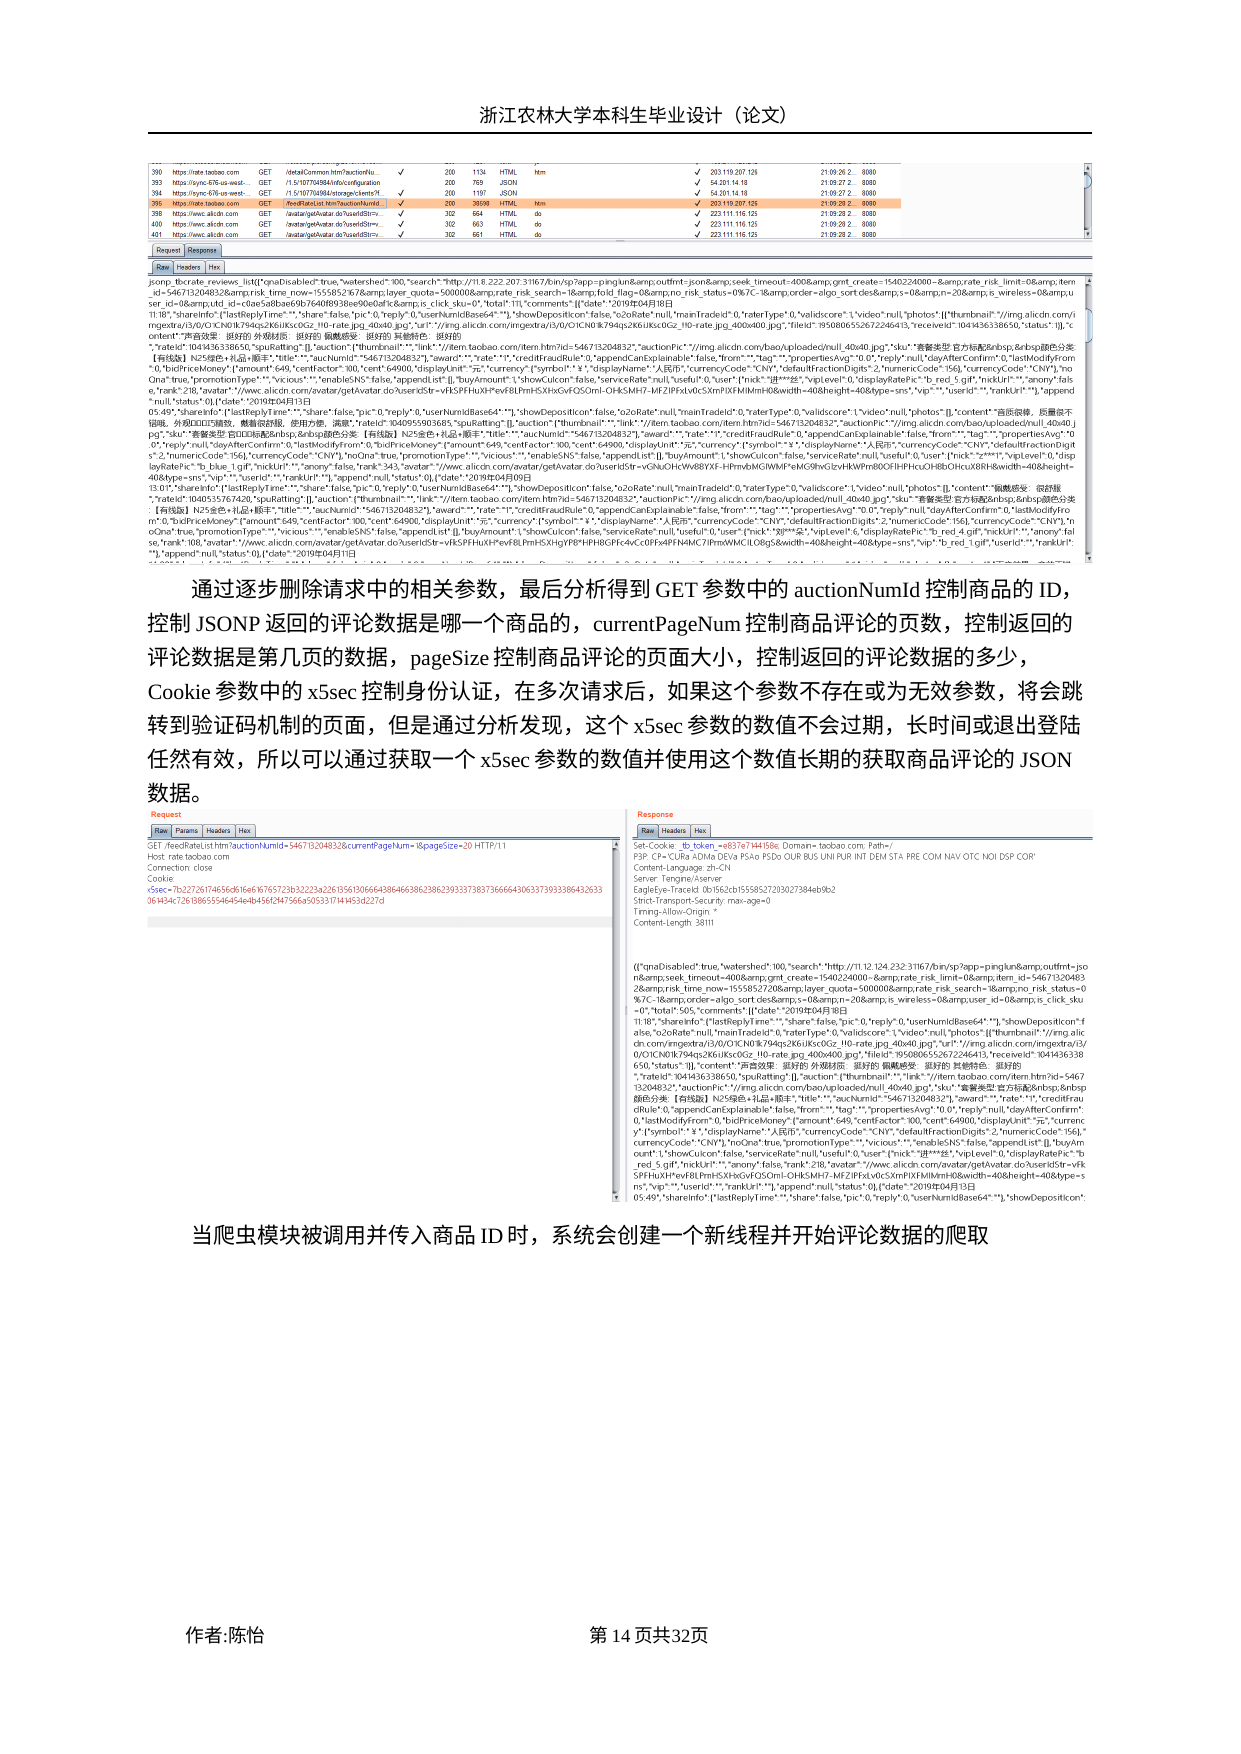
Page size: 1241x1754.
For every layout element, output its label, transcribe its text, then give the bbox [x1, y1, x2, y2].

picture [147, 163, 1093, 565]
picture [147, 809, 1093, 1202]
text 当爬虫模块被调用并传入商品ID时，系统会创建一个新线程并开始评论数据的爬取 [148, 1217, 1092, 1251]
text 通过逐步删除请求中的相关参数，最后分析得到GET参数中的auctionNumId控制商品的ID，控制JSONP返回的评论数据是哪一个商品的，currentPageNum控制商品评论的页数，控制返回的评论数据是第几页的数据，pageSize控制商品评论的页面大小，控制返回的评论数据的多少，Cookie参数中的x5sec控制身份认证，在多次请求后，如果这个参数不存在或为无效参数，将会跳转到验证码机制的页面，但是通过分析发现，这个x5sec参数的数值不会过期，长时间或退出登陆任然有效，所以可以通过获取一个x5sec参数的数值并使用这个数值长期的获取商品评论的JSON数据。 [148, 571, 1092, 809]
